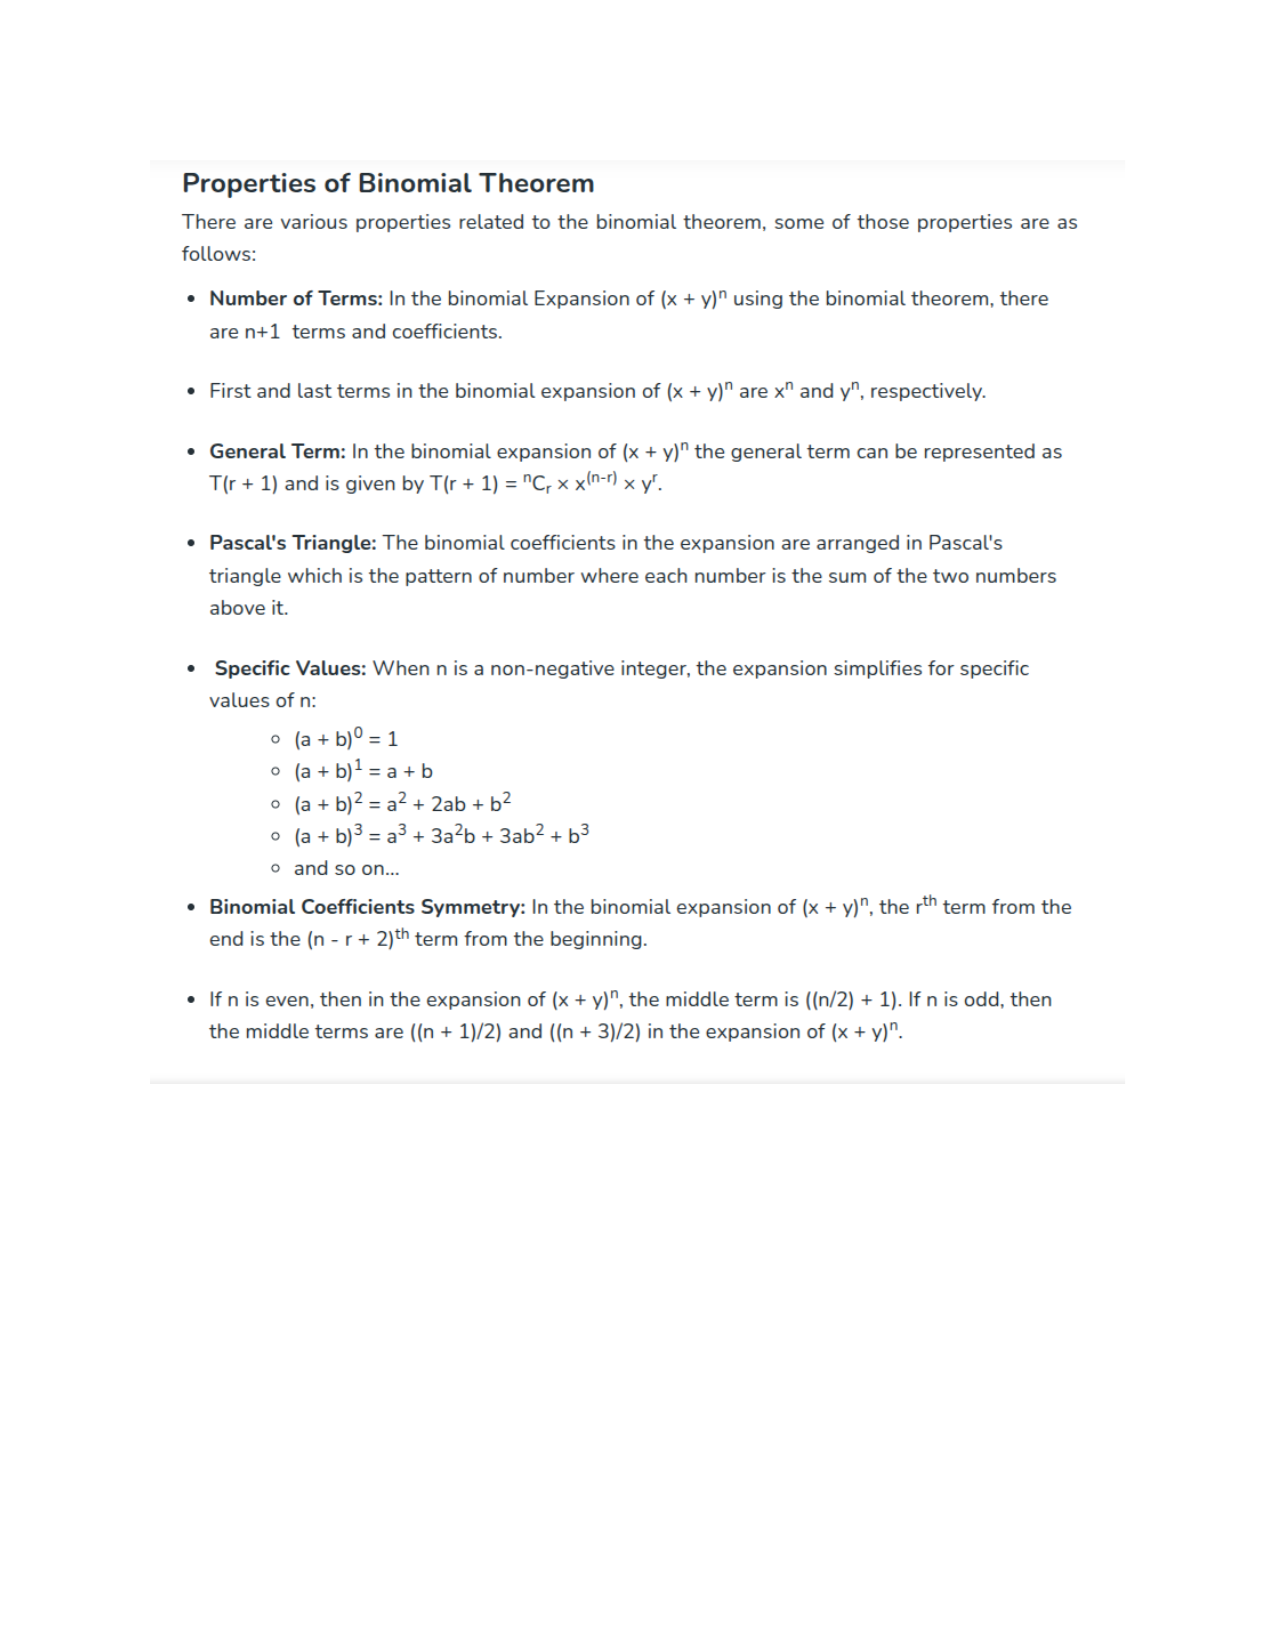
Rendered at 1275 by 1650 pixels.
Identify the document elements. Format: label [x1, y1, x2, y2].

picture [150, 150, 1125, 1084]
